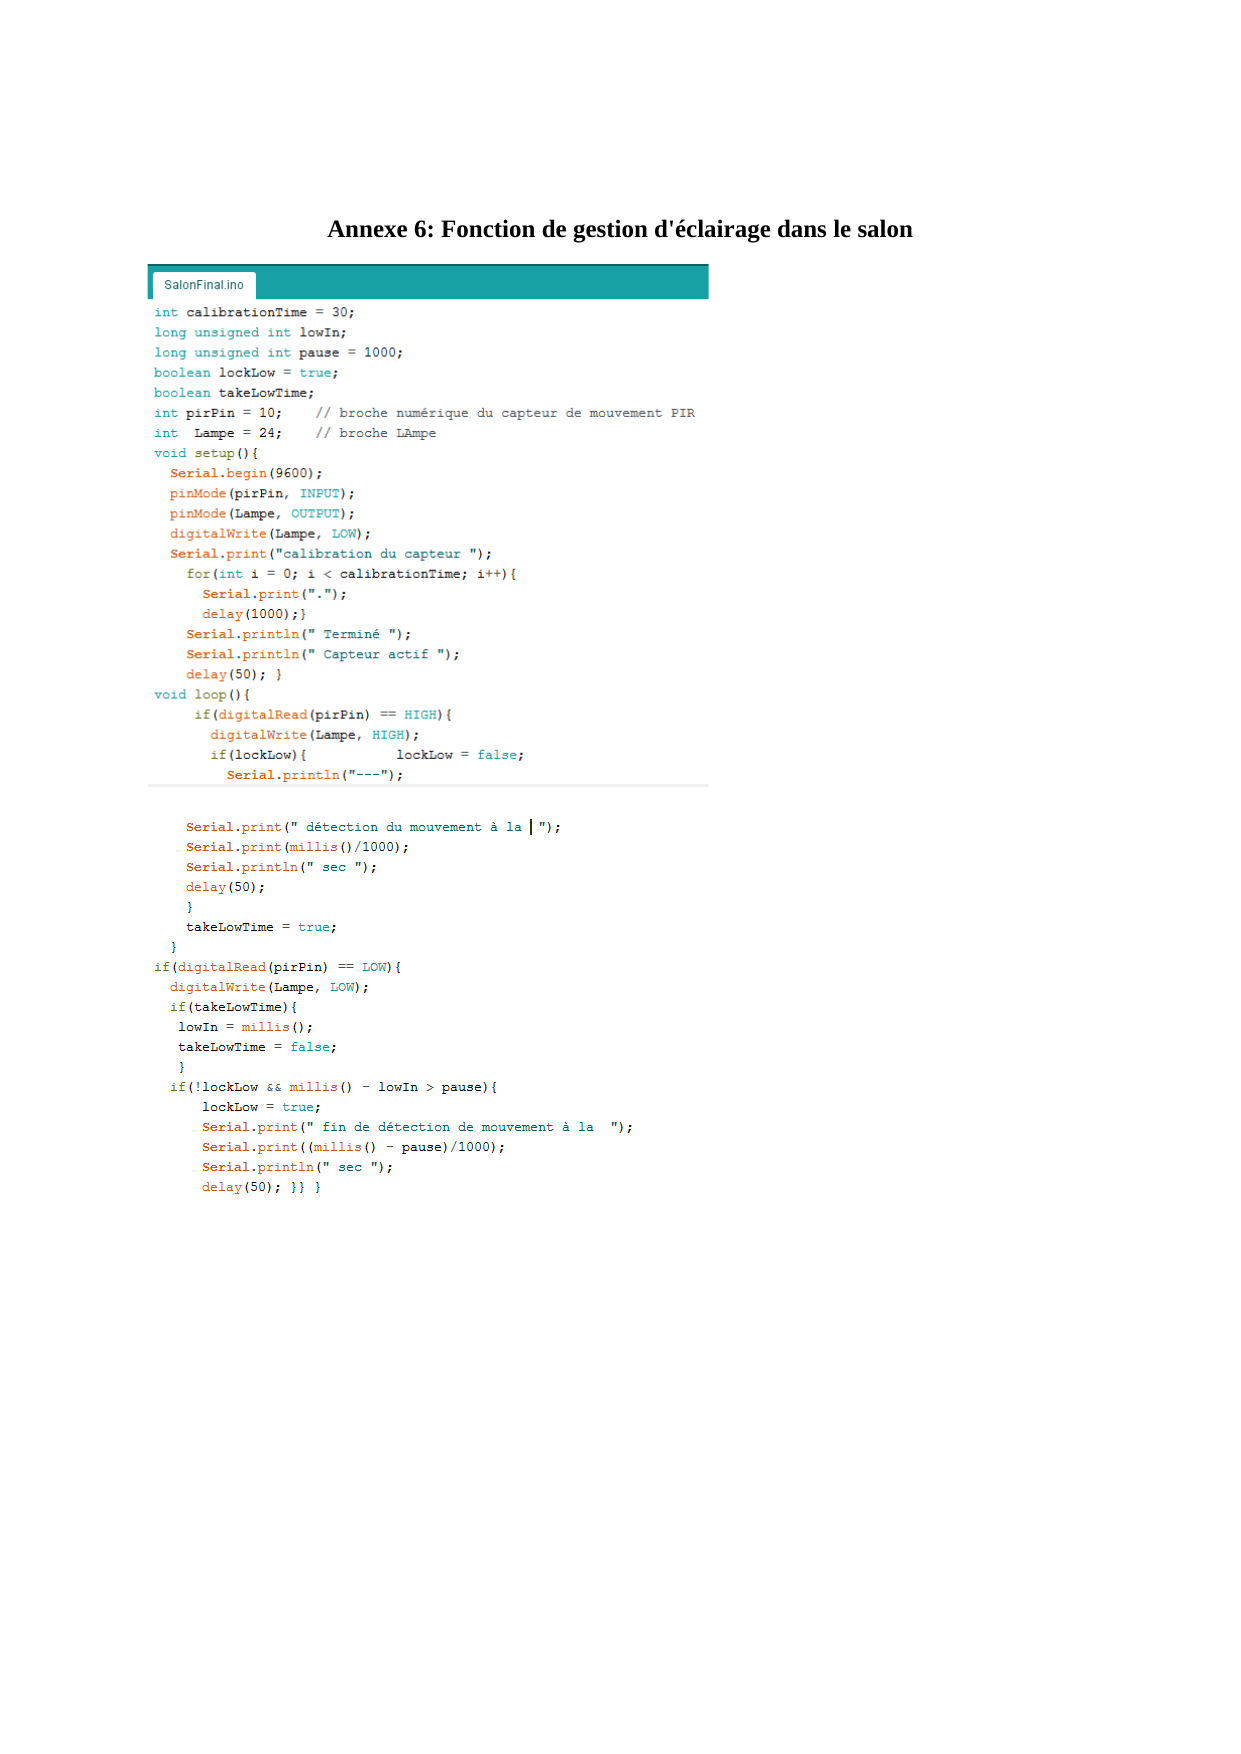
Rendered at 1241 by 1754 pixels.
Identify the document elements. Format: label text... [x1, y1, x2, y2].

picture [147, 819, 675, 1212]
text Annexe 6: Fonction de gestion d'éclairage dans le salon [148, 214, 1093, 243]
picture [147, 264, 709, 787]
